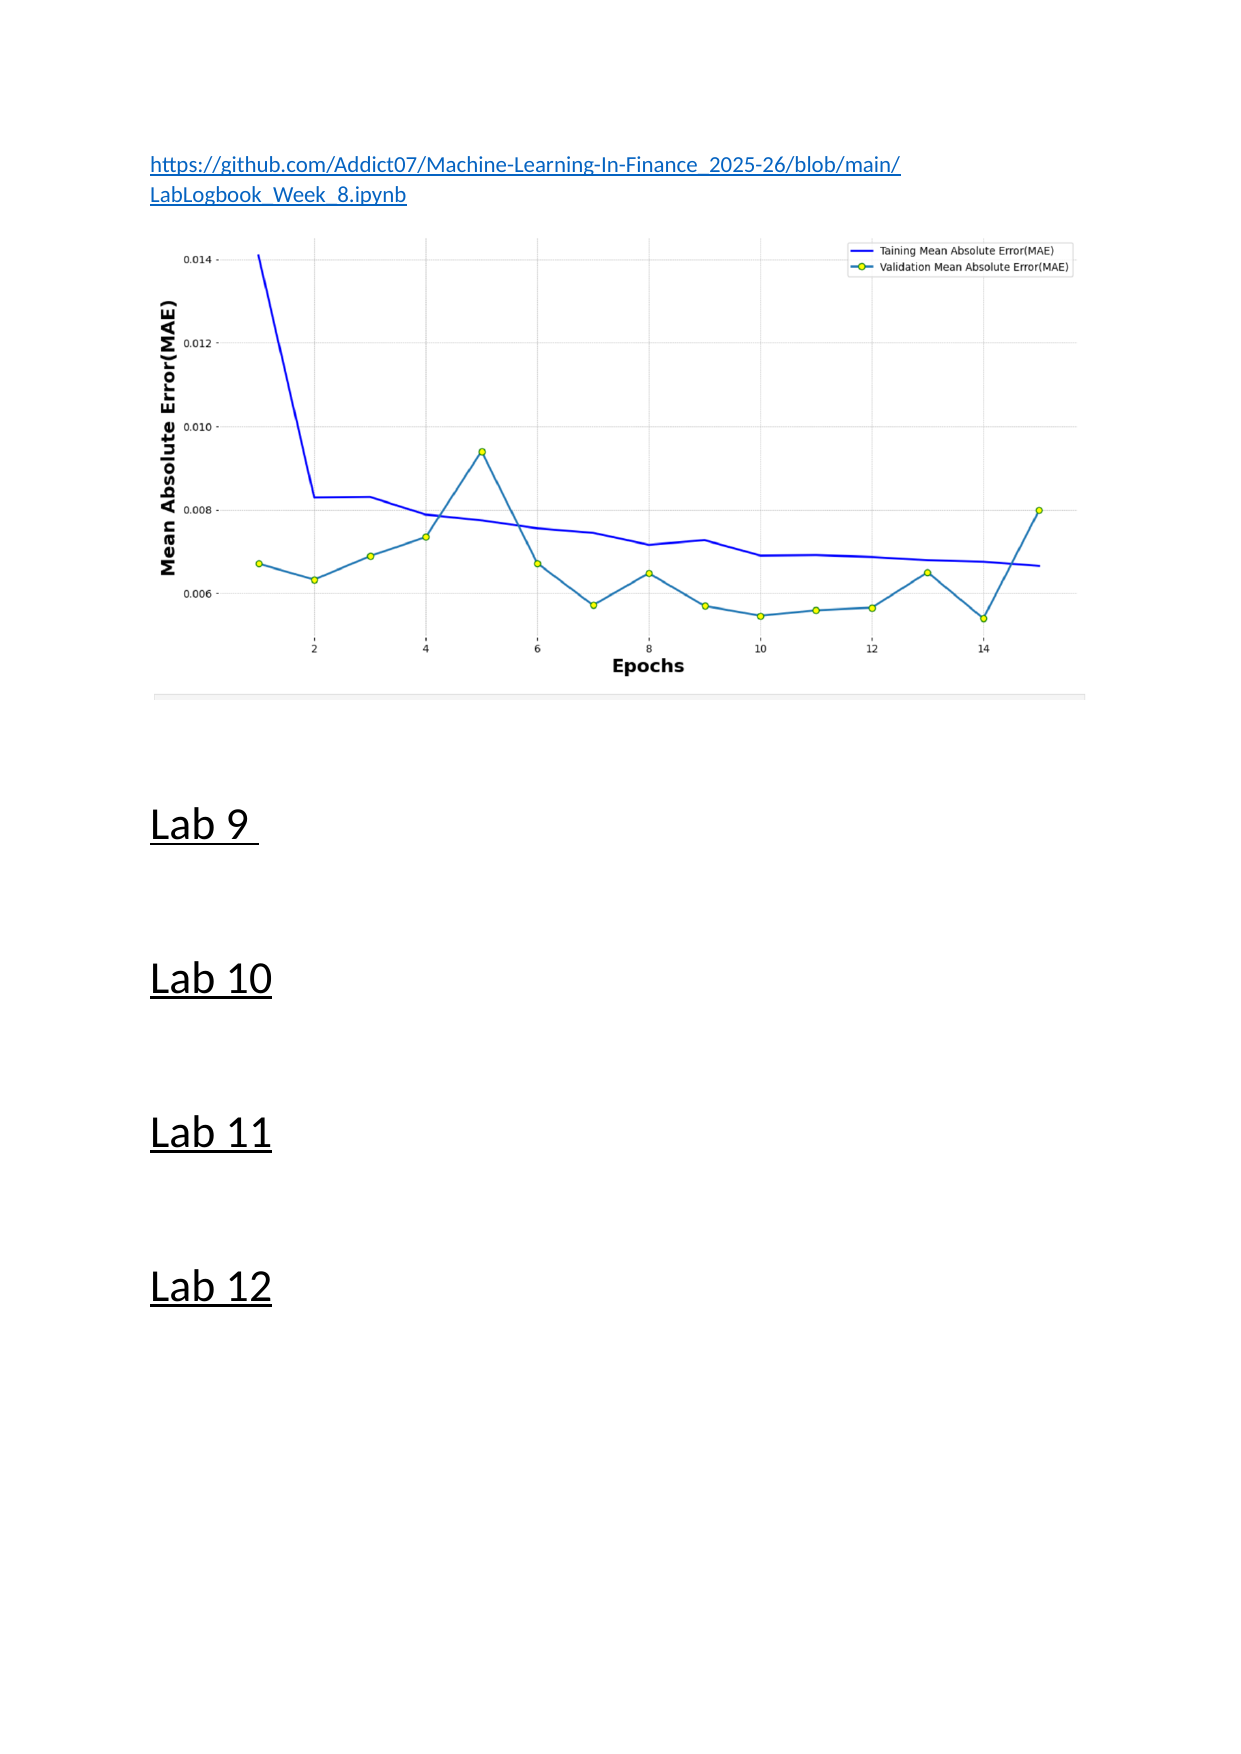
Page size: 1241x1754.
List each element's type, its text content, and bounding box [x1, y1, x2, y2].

text Lab 11 [150, 1103, 1090, 1159]
text Lab 9 [150, 795, 1090, 851]
picture [150, 227, 1091, 700]
text Lab 12 [150, 1257, 1090, 1313]
text https://github.com/Addict07/Machine-Learning-In-Finance_2025-26/blob/main/LabLogbook_Week_8.ipynb [150, 150, 1090, 208]
text Lab 10 [150, 949, 1090, 1005]
